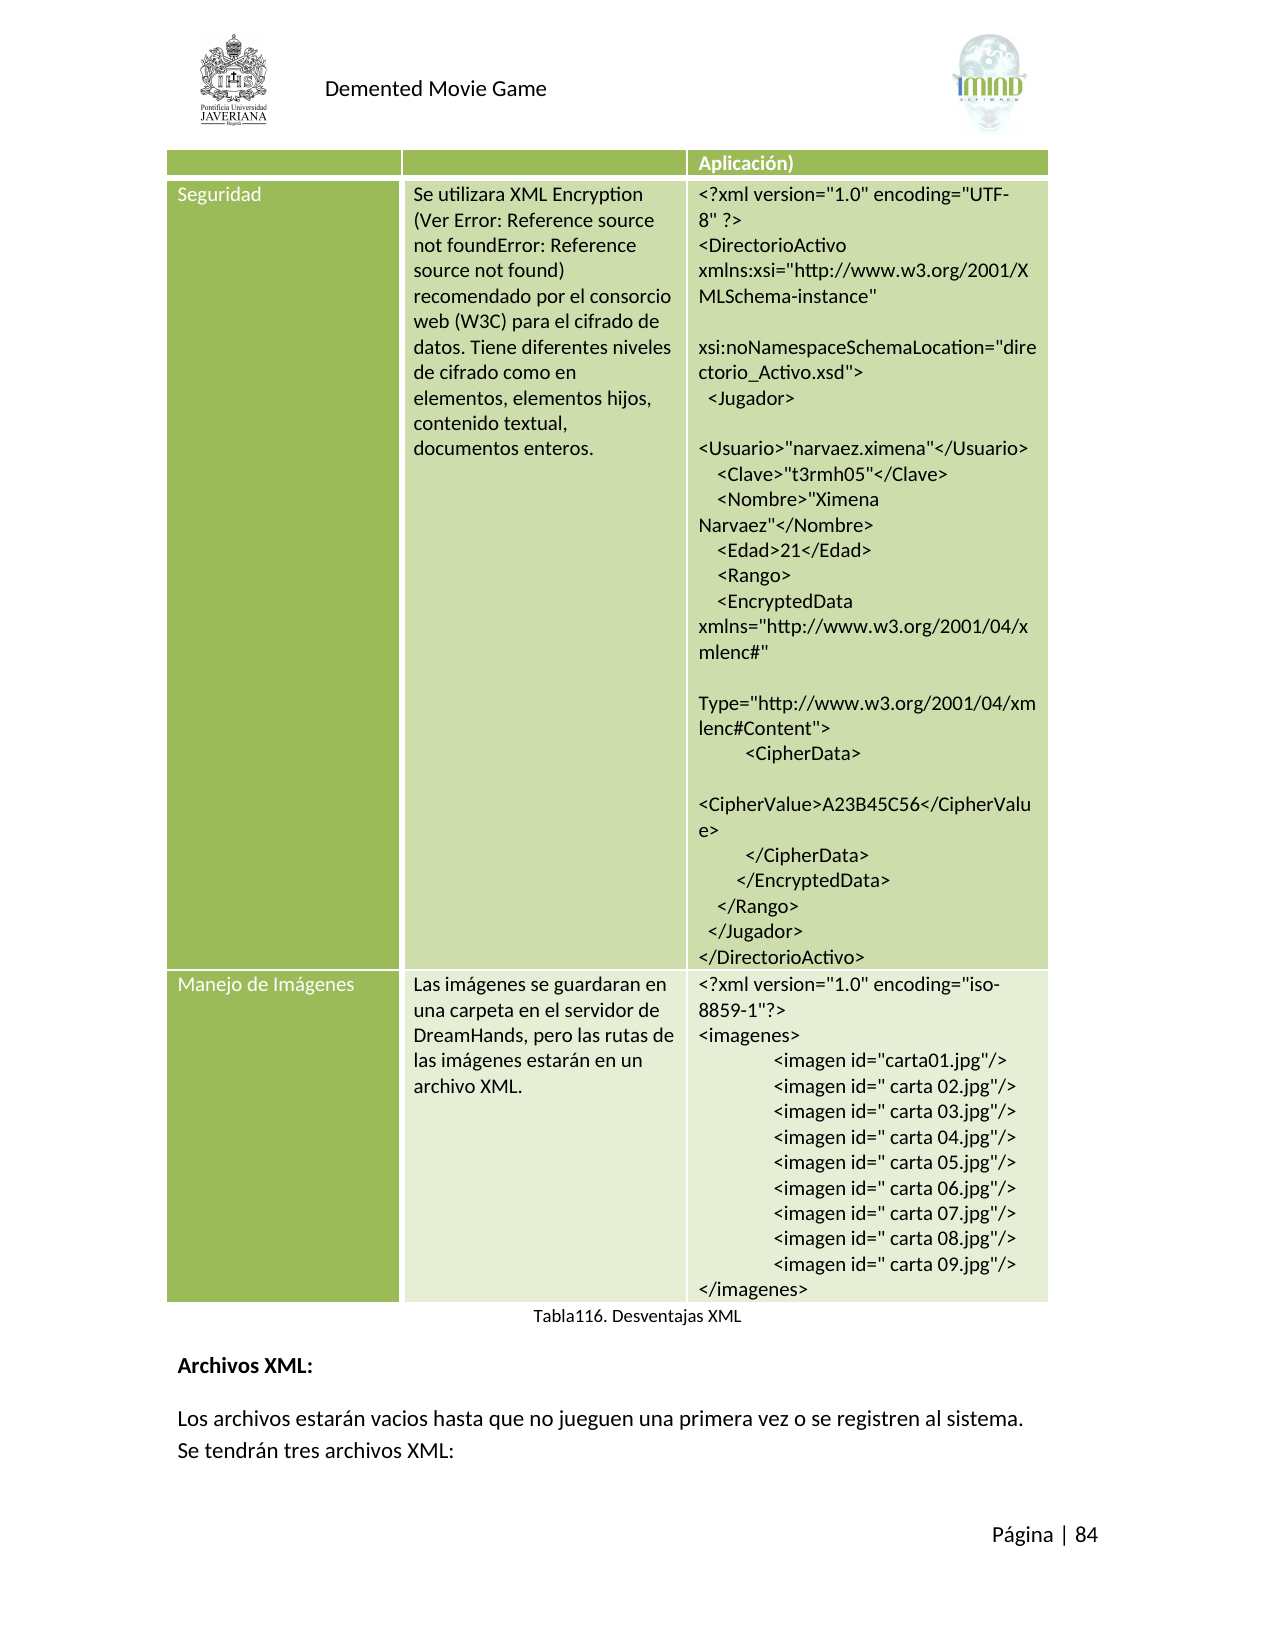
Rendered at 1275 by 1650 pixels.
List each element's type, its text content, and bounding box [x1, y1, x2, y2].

text Los archivos estarán vacios hasta que no jueguen una primera vez o se registren al sistema. [177, 1404, 1098, 1432]
text Archivos XML: [177, 1351, 1098, 1379]
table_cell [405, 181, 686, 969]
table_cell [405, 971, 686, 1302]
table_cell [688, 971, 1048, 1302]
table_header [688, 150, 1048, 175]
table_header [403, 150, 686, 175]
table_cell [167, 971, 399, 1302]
text Tabla116. Desventajas XML [177, 1304, 1098, 1327]
text Se tendrán tres archivos XML: [177, 1436, 1098, 1464]
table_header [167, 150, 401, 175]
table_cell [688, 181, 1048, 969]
picture [951, 34, 1033, 138]
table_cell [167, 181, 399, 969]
picture [200, 34, 267, 126]
